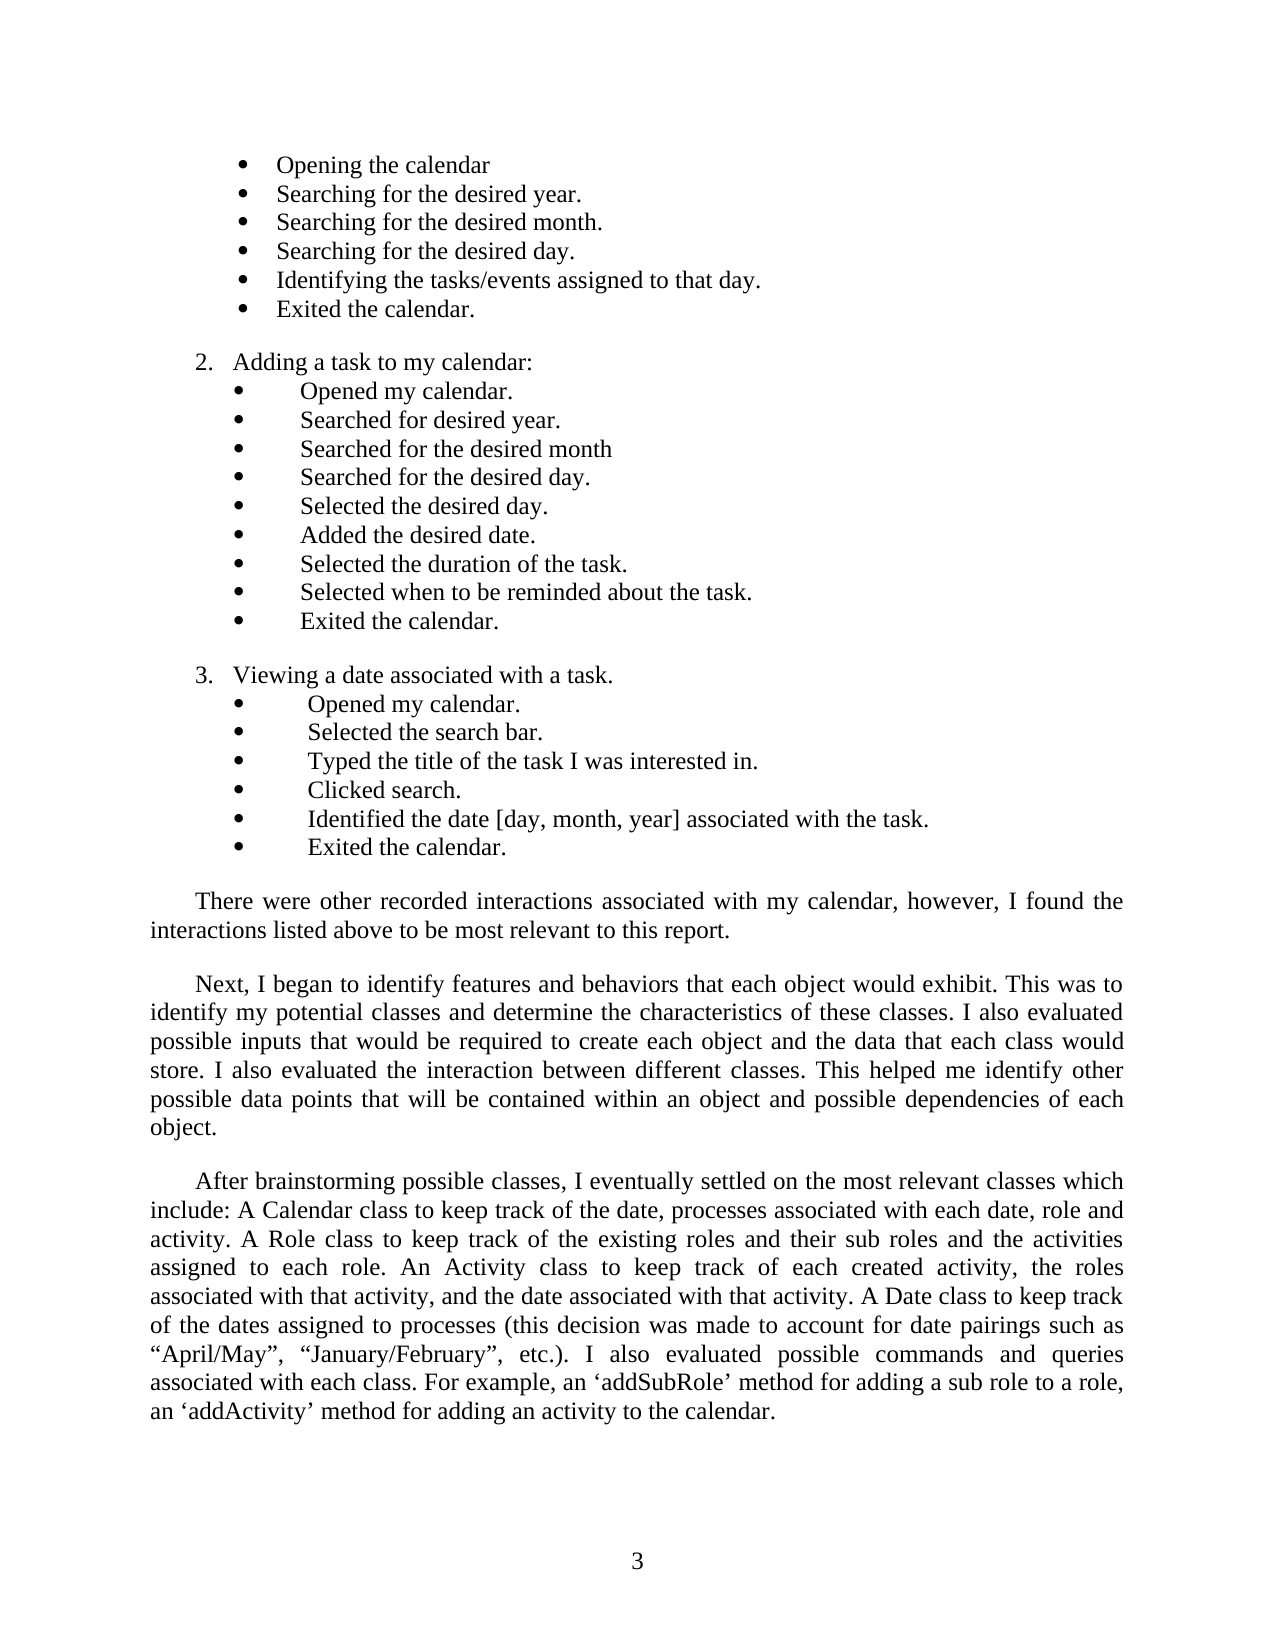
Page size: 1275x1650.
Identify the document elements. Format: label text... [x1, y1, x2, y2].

list Identified the date [day, month, year] associated with the task. [234, 804, 1125, 832]
list Opening the calendar [238, 150, 1125, 179]
list Searched for the desired month [234, 434, 1125, 462]
list Searched for the desired day. [234, 462, 1125, 491]
list Searching for the desired day. [238, 236, 1125, 265]
text After brainstorming possible classes, I eventually settled on the most relevant classes which include: A Calendar class to keep track of the date, processes associated with each date, role and activity. A Role class to keep track of the existing roles and their sub roles and the activities assigned to each role. An Activity class to keep track of each created activity, the roles associated with that activity, and the date associated with that activity. A Date class to keep track of the dates assigned to processes (this decision was made to account for date pairings such as “April/May”, “January/February”, etc.). I also evaluated possible commands and queries associated with each class. For example, an ‘addSubRole’ method for adding a sub role to a role, an ‘addActivity’ method for adding an activity to the calendar. [150, 1166, 1125, 1425]
list Viewing a date associated with a task. [195, 660, 1125, 689]
list Identifying the tasks/events assigned to that day. [238, 265, 1125, 294]
list Added the desired date. [234, 520, 1125, 549]
list Clicked search. [234, 775, 1125, 804]
list Typed the title of the task I was interested in. [234, 746, 1125, 775]
list Opened my calendar. [234, 689, 1125, 717]
list Selected the duration of the task. [234, 549, 1125, 577]
text Next, I began to identify features and behaviors that each object would exhibit. This was to identify my potential classes and determine the characteristics of these classes. I also evaluated possible inputs that would be required to create each object and the data that each class would store. I also evaluated the interaction between different classes. This helped me identify other possible data points that will be contained within an object and possible dependencies of each object. [150, 969, 1125, 1141]
list Selected when to be reminded about the task. [234, 577, 1125, 606]
list Exited the calendar. [234, 832, 1125, 861]
list Selected the search bar. [234, 717, 1125, 746]
list Adding a task to my calendar: [195, 347, 1125, 376]
list Exited the calendar. [234, 606, 1125, 635]
list Searching for the desired year. [238, 179, 1125, 207]
list Opened my calendar. [234, 376, 1125, 405]
list Exited the calendar. [238, 294, 1125, 322]
list Searched for desired year. [234, 405, 1125, 434]
list Selected the desired day. [234, 491, 1125, 520]
text There were other recorded interactions associated with my calendar, however, I found the interactions listed above to be most relevant to this report. [150, 886, 1125, 944]
list Searching for the desired month. [238, 207, 1125, 236]
